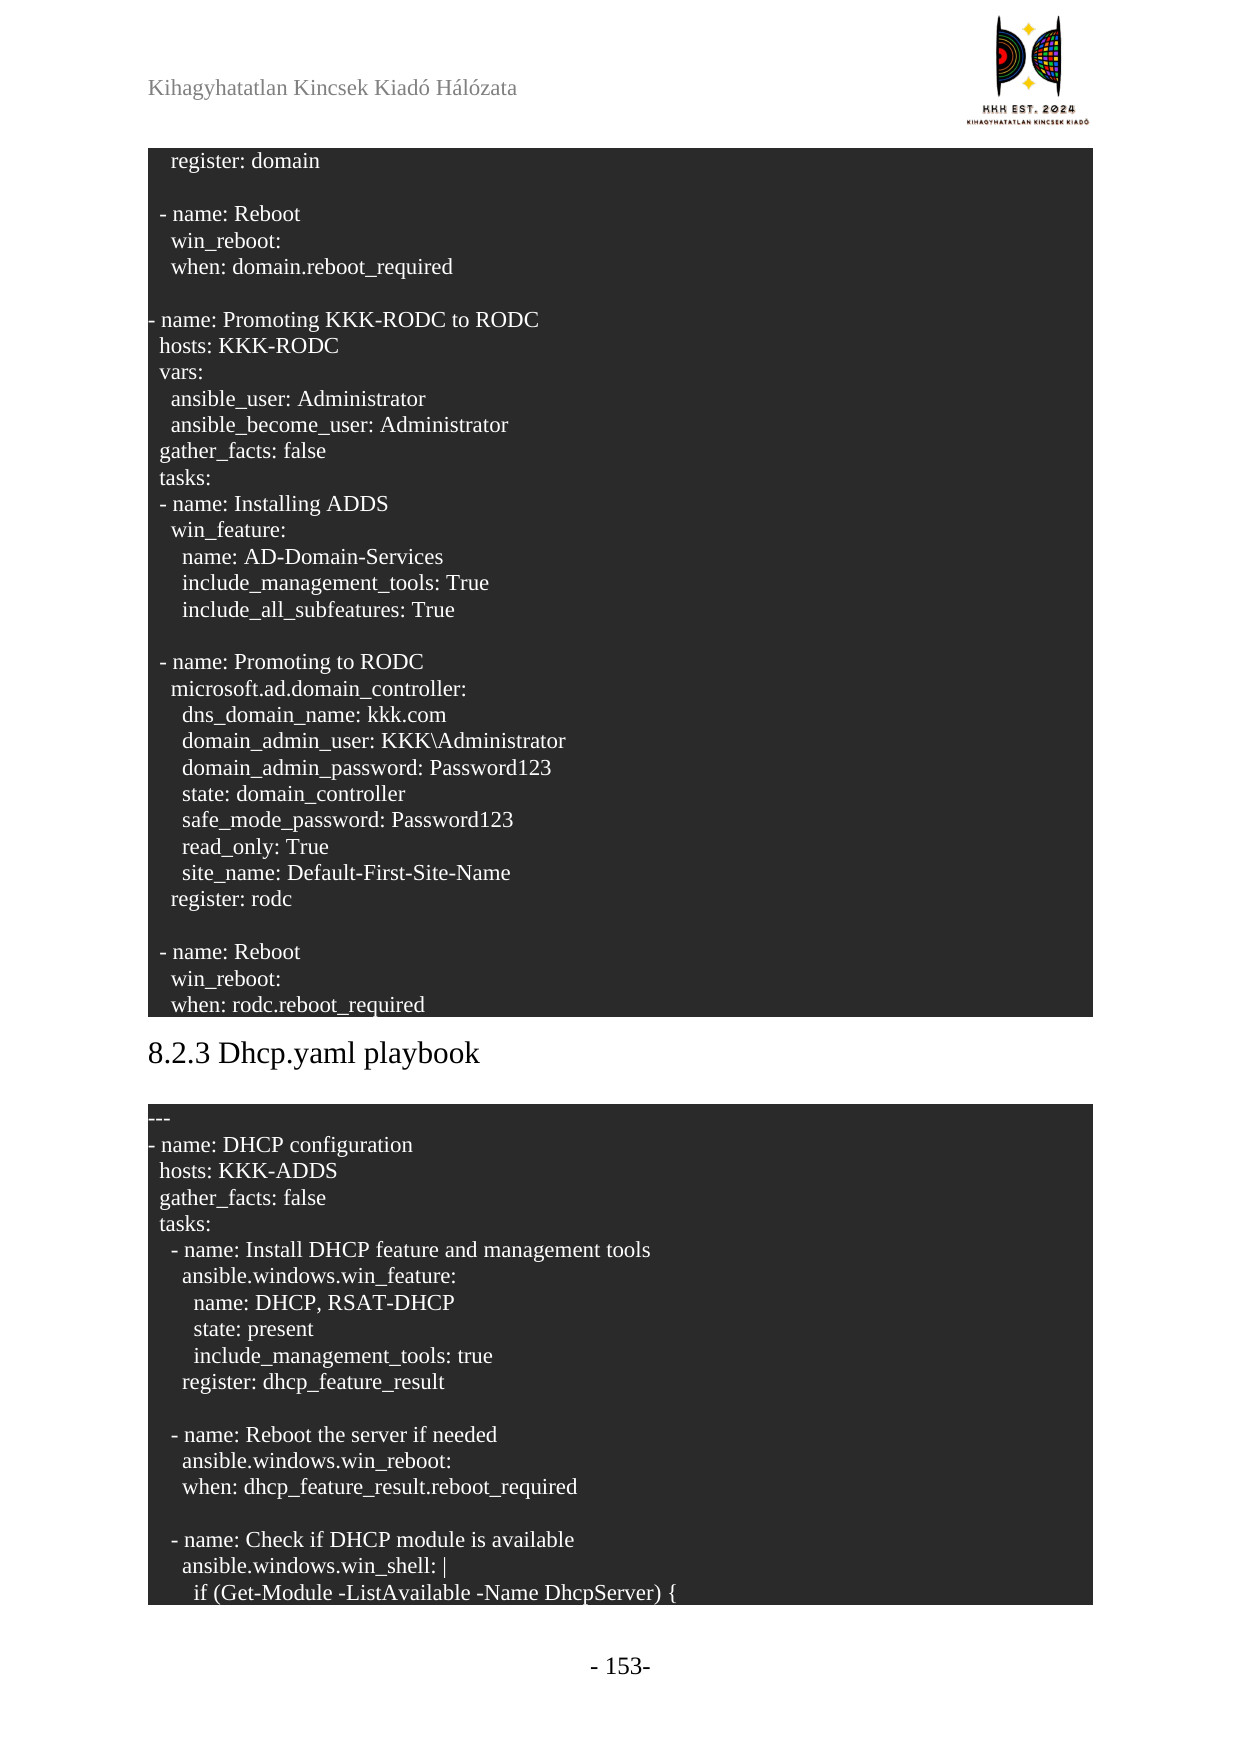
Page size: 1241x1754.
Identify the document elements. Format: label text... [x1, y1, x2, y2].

text read_only: True [148, 833, 1093, 859]
text site_name: Default-First-Site-Name [148, 859, 1093, 886]
text register: domain [148, 148, 1093, 174]
text domain_admin_user: KKK\Administrator [148, 727, 1093, 754]
text - name: Check if DHCP module is available [148, 1526, 1093, 1552]
text when: rodc.reboot_required [148, 991, 1093, 1017]
text win_feature: [148, 517, 1093, 543]
text - name: Promoting KKK-RODC to RODC [148, 306, 1093, 332]
text domain_admin_password: Password123 [148, 754, 1093, 780]
text 8.2.3 Dhcp.yaml playbook [148, 1034, 1093, 1070]
text register: dhcp_feature_result [148, 1368, 1093, 1394]
text win_reboot: [148, 964, 1093, 991]
text name: AD-Domain-Services [148, 543, 1093, 569]
text when: dhcp_feature_result.reboot_required [148, 1473, 1093, 1500]
text --- [148, 1104, 1093, 1131]
text hosts: KKK-RODC [148, 332, 1093, 358]
text - name: Install DHCP feature and management tools [148, 1236, 1093, 1263]
text ansible.windows.win_shell: | [148, 1552, 1093, 1579]
text - name: Promoting to RODC [148, 648, 1093, 675]
text if (Get-Module -ListAvailable -Name DhcpServer) { [148, 1579, 1093, 1605]
text ansible_user: Administrator [148, 385, 1093, 411]
text name: DHCP, RSAT-DHCP [148, 1289, 1093, 1315]
text ansible_become_user: Administrator [148, 411, 1093, 437]
text state: domain_controller [148, 780, 1093, 806]
picture [958, 4, 1094, 130]
text when: domain.reboot_required [148, 253, 1093, 279]
text gather_facts: false [148, 1183, 1093, 1210]
text - name: Installing ADDS [148, 490, 1093, 517]
text tasks: [148, 1210, 1093, 1236]
text - name: Reboot [148, 938, 1093, 964]
text vars: [148, 358, 1093, 385]
text gather_facts: false [148, 437, 1093, 464]
text hosts: KKK-ADDS [148, 1157, 1093, 1183]
text dns_domain_name: kkk.com [148, 701, 1093, 727]
text safe_mode_password: Password123 [148, 806, 1093, 833]
text include_management_tools: True [148, 569, 1093, 596]
text win_reboot: [148, 227, 1093, 253]
text - name: Reboot the server if needed [148, 1421, 1093, 1447]
text ansible.windows.win_reboot: [148, 1447, 1093, 1473]
text include_management_tools: true [148, 1342, 1093, 1368]
text ansible.windows.win_feature: [148, 1263, 1093, 1289]
text register: rodc [148, 886, 1093, 912]
text state: present [148, 1315, 1093, 1342]
text tasks: [148, 464, 1093, 490]
text - name: Reboot [148, 200, 1093, 227]
text microsoft.ad.domain_controller: [148, 675, 1093, 701]
text - name: DHCP configuration [148, 1131, 1093, 1157]
text include_all_subfeatures: True [148, 596, 1093, 622]
